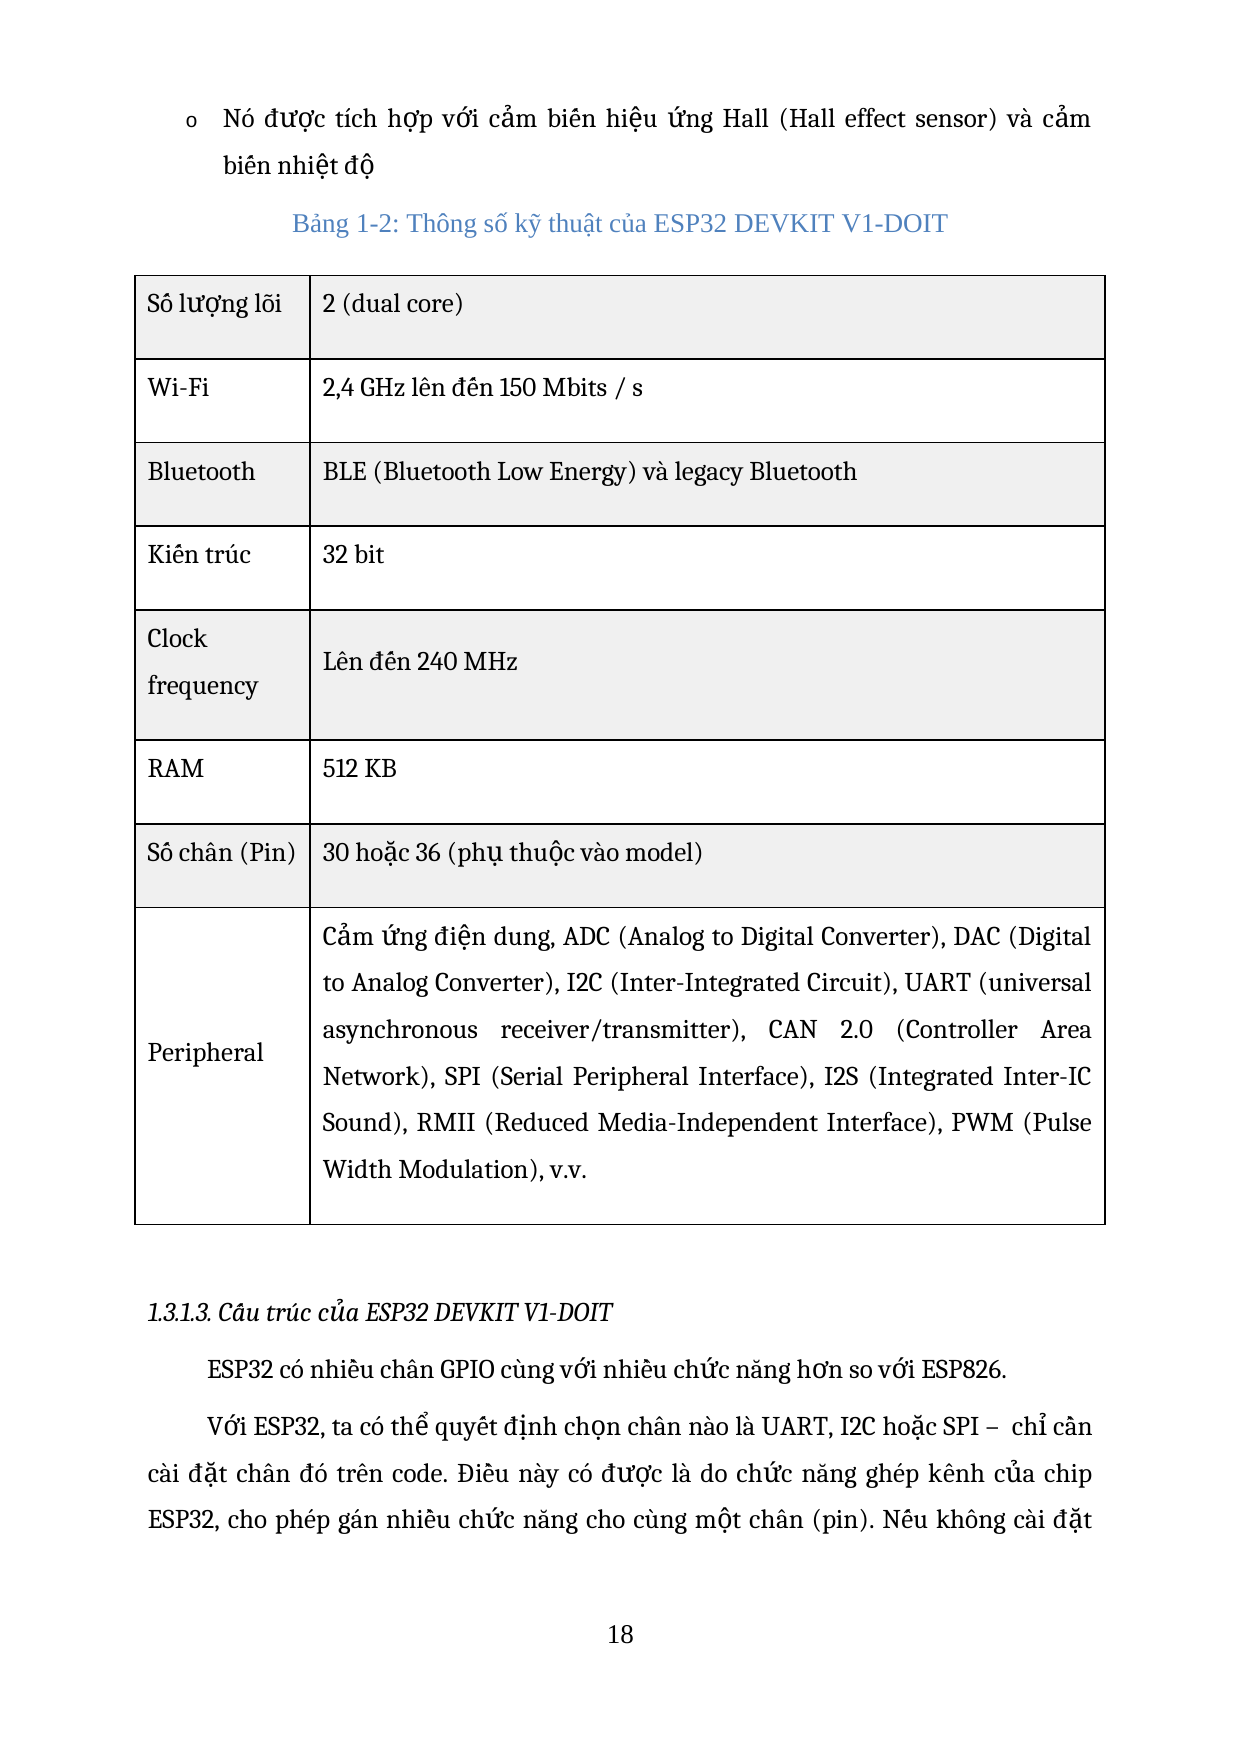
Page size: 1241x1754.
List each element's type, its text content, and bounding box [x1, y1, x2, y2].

table_cell Peripheral [136, 908, 309, 1223]
table_cell 2,4 GHz lên đến 150 Mbits / s [311, 360, 1104, 442]
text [148, 1411, 1092, 1535]
list Nó được tích hợp với cảm biến hiệu ứng Hall (Hall effect sensor) và cảm biến nhiệt độ [185, 103, 1092, 181]
table_header Số lượng lõi [136, 276, 309, 358]
table_header 2 (dual core) [311, 276, 1104, 358]
subtitle 1.3.1.3. Cấu trúc của ESP32 DEVKIT V1-DOIT [148, 1297, 1092, 1328]
text Bảng 1-2: Thông số kỹ thuật của ESP32 DEVKIT V1-DOIT [148, 207, 1092, 238]
table_cell 30 hoặc 36 (phụ thuộc vào model) [311, 825, 1104, 907]
table_cell Clock frequency [136, 611, 309, 739]
table_cell Wi-Fi [136, 360, 309, 442]
table_cell Số chân (Pin) [136, 825, 309, 907]
table_cell 32 bit [311, 527, 1104, 609]
text ESP32 có nhiều chân GPIO cùng với nhiều chức năng hơn so với ESP826. [148, 1354, 1092, 1385]
table_cell 512 KB [311, 741, 1104, 823]
table_cell RAM [136, 741, 309, 823]
table_cell Bluetooth [136, 443, 309, 525]
table_cell Lên đến 240 MHz [311, 611, 1104, 739]
table_cell BLE (Bluetooth Low Energy) và legacy Bluetooth [311, 443, 1104, 525]
table_cell Kiến trúc [136, 527, 309, 609]
table_cell Cảm ứng điện dung, ADC (Analog to Digital Converter), DAC (Digital to Analog Converter), I2C (Inter-Integrated Circuit), UART (universal asynchronous receiver/transmitter), CAN 2.0 (Controller Area Network), SPI (Serial Peripheral Interface), I2S (Integrated Inter-IC Sound), RMII (Reduced Media-Independent Interface), PWM (Pulse Width Modulation), v.v. [311, 908, 1104, 1223]
